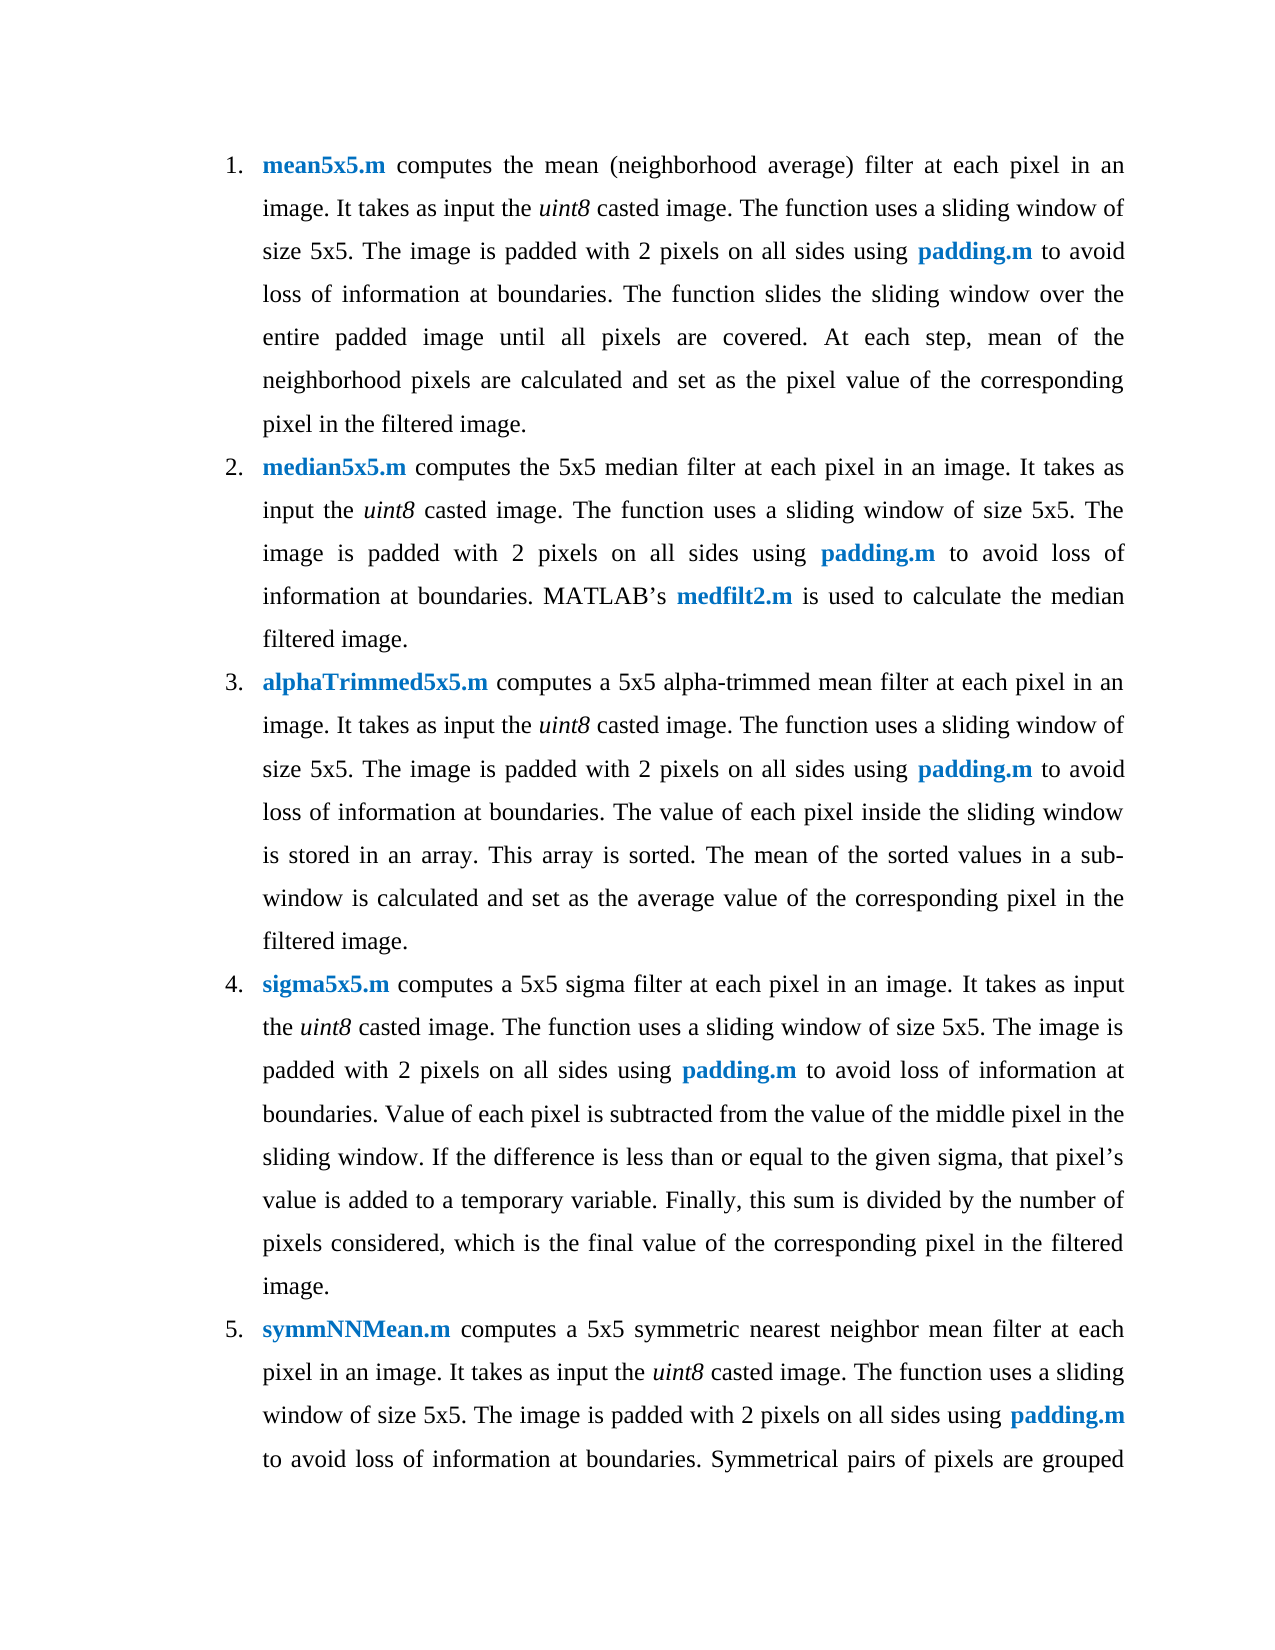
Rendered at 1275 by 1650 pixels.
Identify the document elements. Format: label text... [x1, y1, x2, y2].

list median5x5.m computes the 5x5 median filter at each pixel in an image. It takes as input the uint8 casted image. The function uses a sliding window of size 5x5. The image is padded with 2 pixels on all sides using padding.m to avoid loss of information at boundaries. MATLAB’s medfilt2.m is used to calculate the median filtered image. [225, 452, 1125, 653]
list sigma5x5.m computes a 5x5 sigma filter at each pixel in an image. It takes as input the uint8 casted image. The function uses a sliding window of size 5x5. The image is padded with 2 pixels on all sides using padding.m to avoid loss of information at boundaries. Value of each pixel is subtracted from the value of the middle pixel in the sliding window. If the difference is less than or equal to the given sigma, that pixel’s value is added to a temporary variable. Finally, this sum is divided by the number of pixels considered, which is the final value of the corresponding pixel in the filtered image. [225, 969, 1125, 1300]
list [225, 1314, 1125, 1472]
list mean5x5.m computes the mean (neighborhood average) filter at each pixel in an image. It takes as input the uint8 casted image. The function uses a sliding window of size 5x5. The image is padded with 2 pixels on all sides using padding.m to avoid loss of information at boundaries. The function slides the sliding window over the entire padded image until all pixels are covered. At each step, mean of the neighborhood pixels are calculated and set as the pixel value of the corresponding pixel in the filtered image. [225, 150, 1125, 437]
list alphaTrimmed5x5.m computes a 5x5 alpha-trimmed mean filter at each pixel in an image. It takes as input the uint8 casted image. The function uses a sliding window of size 5x5. The image is padded with 2 pixels on all sides using padding.m to avoid loss of information at boundaries. The value of each pixel inside the sliding window is stored in an array. This array is sorted. The mean of the sorted values in a sub-window is calculated and set as the average value of the corresponding pixel in the filtered image. [225, 667, 1125, 955]
